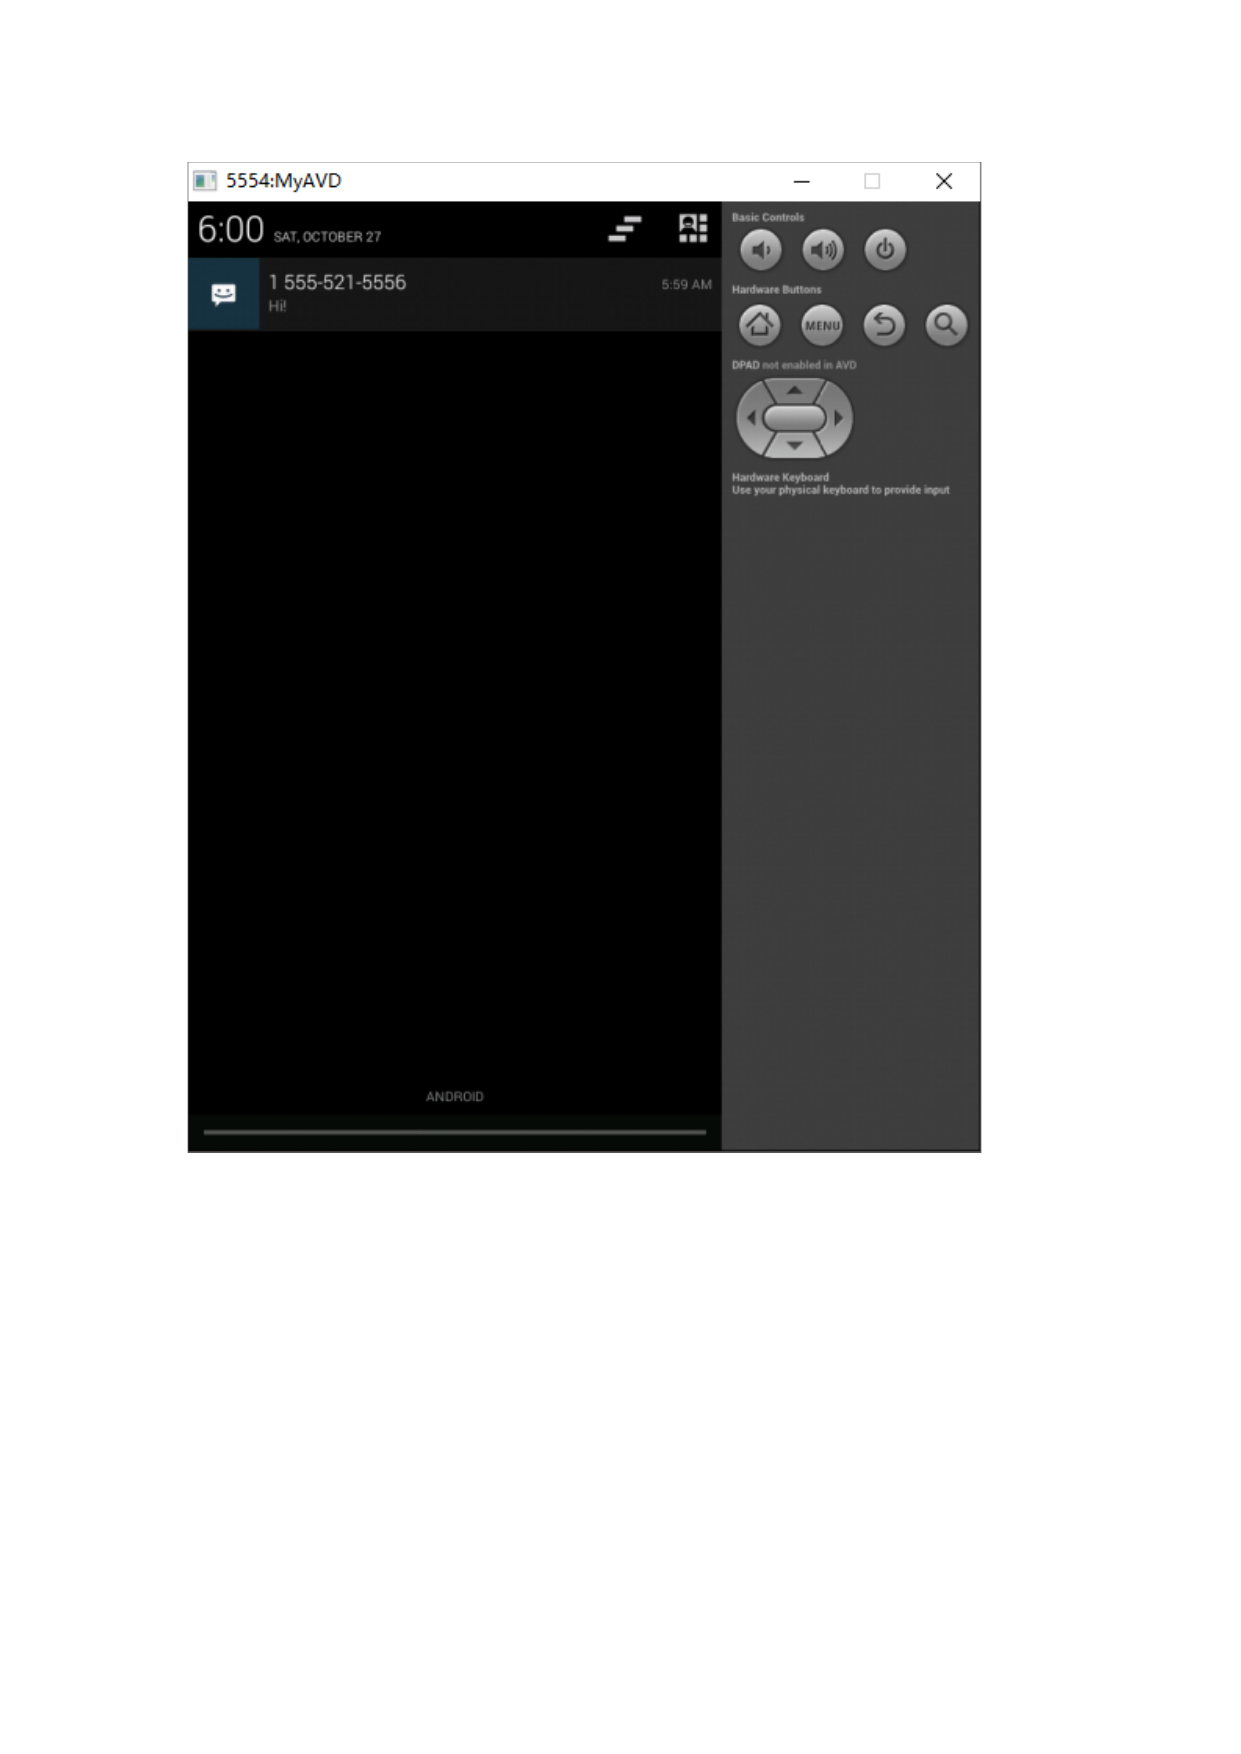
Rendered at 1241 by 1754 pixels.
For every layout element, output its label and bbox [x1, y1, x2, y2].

picture [187, 162, 982, 1153]
